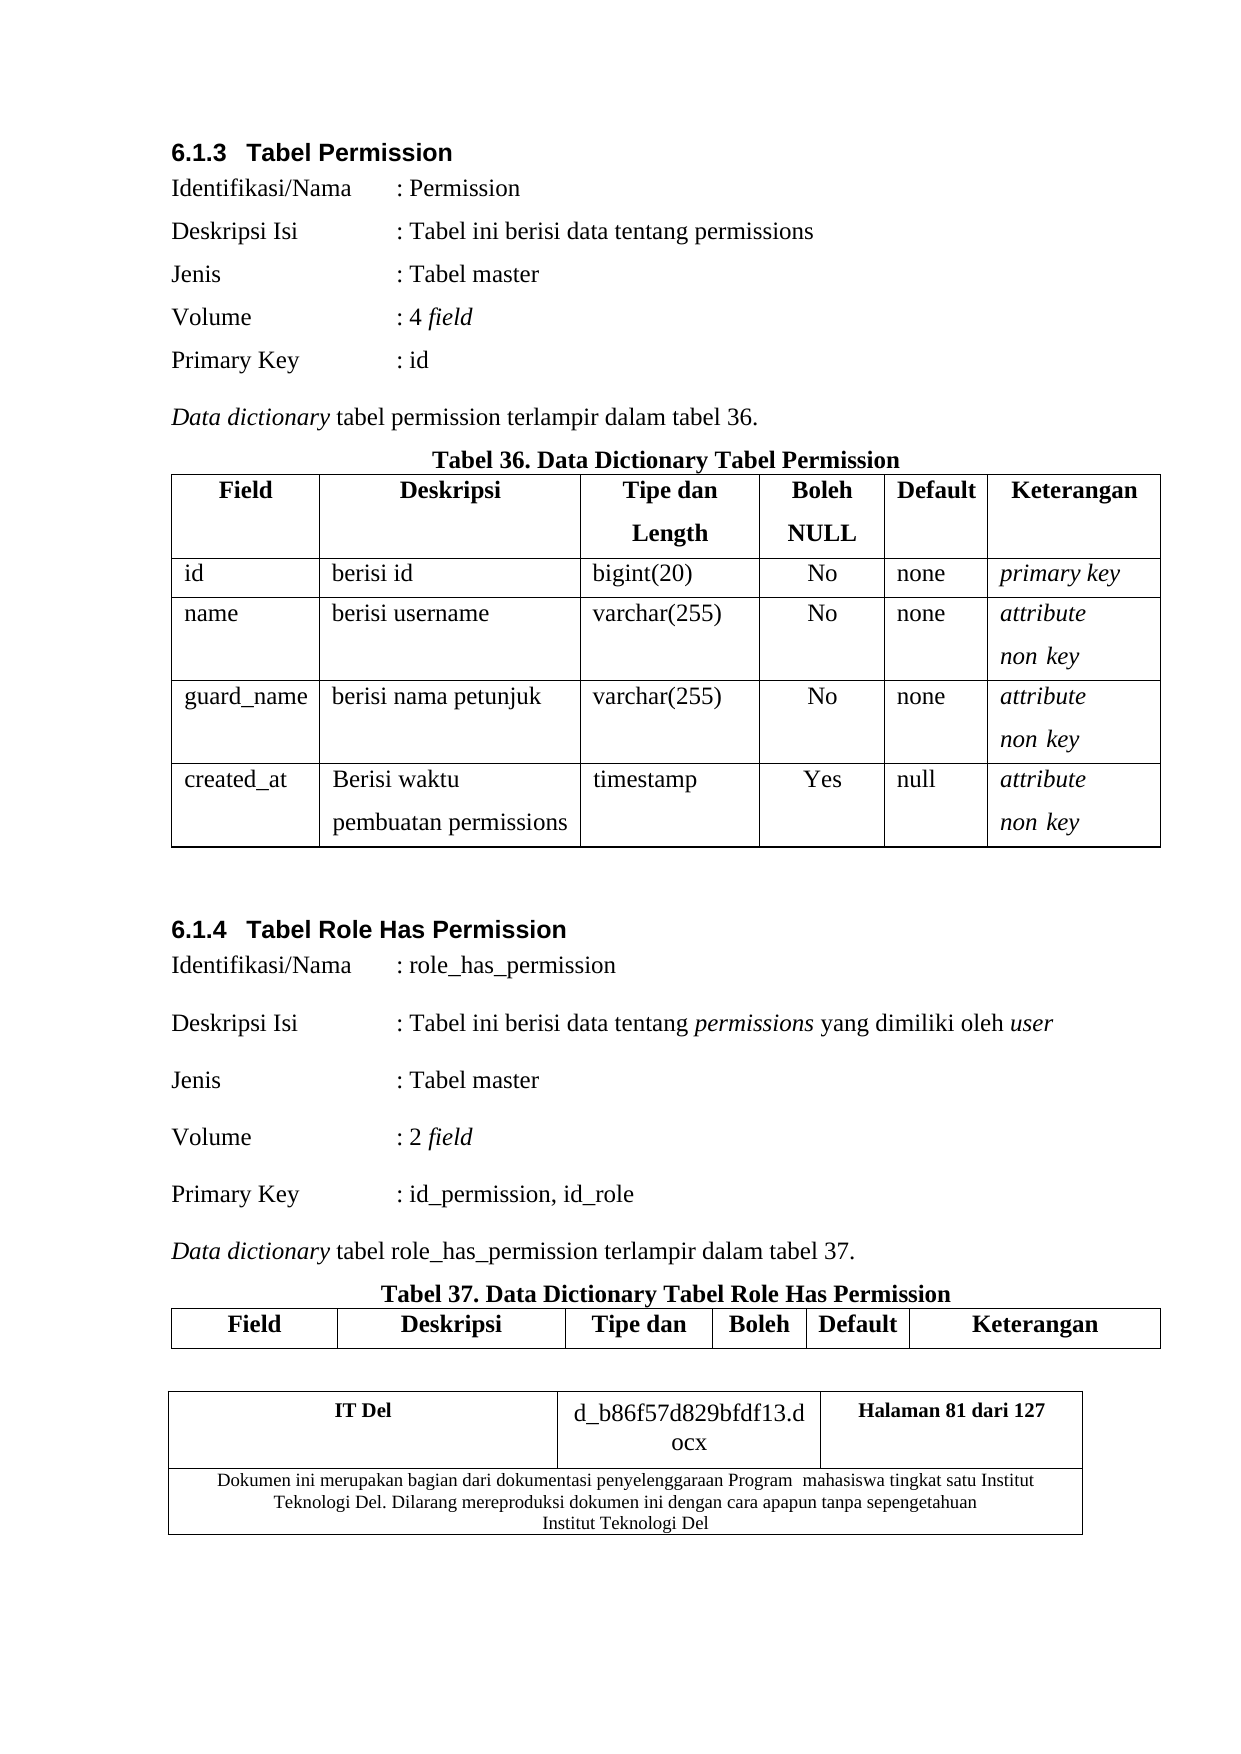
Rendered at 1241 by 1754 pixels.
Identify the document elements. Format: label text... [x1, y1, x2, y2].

text Tabel 36. Data Dictionary Tabel Permission [171, 446, 1161, 474]
table_cell created_at [172, 764, 319, 846]
table_header Field [172, 475, 319, 557]
table_cell varchar(255) [581, 598, 759, 680]
table_cell guard_name [172, 681, 319, 763]
table_header Boleh NULL [713, 1309, 806, 1348]
table_header Tipe dan Length [581, 475, 759, 557]
text Identifikasi/Nama : Permission [171, 173, 1161, 202]
table_cell attribute non key [988, 764, 1160, 846]
table_header Tipe dan Length [566, 1309, 712, 1348]
table_cell berisi username [320, 598, 580, 680]
table_cell null [885, 764, 987, 846]
text Deskripsi Isi : Tabel ini berisi data tentang permissions yang dimiliki oleh user [171, 1008, 1161, 1037]
table_cell none [885, 598, 987, 680]
table_cell bigint(20) [581, 559, 759, 597]
subtitle Tabel Role Has Permission [171, 916, 1161, 944]
text Volume : 2 field [171, 1122, 1161, 1151]
table_cell berisi id [320, 559, 580, 597]
table_cell attribute non key [988, 681, 1160, 763]
table_cell No [760, 598, 884, 680]
table_cell berisi nama petunjuk [320, 681, 580, 763]
text Jenis : Tabel master [171, 1065, 1161, 1094]
table_cell Yes [760, 764, 884, 846]
table_cell name [172, 598, 319, 680]
text Data dictionary tabel role_has_permission terlampir dalam tabel 37. [171, 1236, 1161, 1265]
table_cell primary key [988, 559, 1160, 597]
table_cell timestamp [581, 764, 759, 846]
text Data dictionary tabel permission terlampir dalam tabel 36. [171, 402, 1161, 431]
table_cell none [885, 681, 987, 763]
text Deskripsi Isi : Tabel ini berisi data tentang permissions [171, 216, 1161, 245]
table_header Default [807, 1309, 909, 1348]
table_cell No [760, 559, 884, 597]
table_cell none [885, 559, 987, 597]
text Identifikasi/Nama : role_has_permission [171, 951, 1161, 979]
table_header Default [885, 475, 987, 557]
table_cell Berisi waktu pembuatan permissions [320, 764, 580, 846]
text Primary Key : id [171, 346, 1161, 374]
table_header Keterangan [988, 475, 1160, 557]
table_header Deskripsi [320, 475, 580, 557]
table_header Keterangan [910, 1309, 1160, 1348]
table_header Field [172, 1309, 337, 1348]
table_header Boleh NULL [760, 475, 884, 557]
subtitle Tabel Permission [171, 138, 1161, 167]
text Tabel 37. Data Dictionary Tabel Role Has Permission [171, 1279, 1161, 1308]
table_cell id [172, 559, 319, 597]
table_cell No [760, 681, 884, 763]
table_cell attribute non key [988, 598, 1160, 680]
table_cell varchar(255) [581, 681, 759, 763]
table_header Deskripsi [338, 1309, 565, 1348]
text Jenis : Tabel master [171, 259, 1161, 288]
text Primary Key : id_permission, id_role [171, 1179, 1161, 1208]
text Volume : 4 field [171, 302, 1161, 331]
